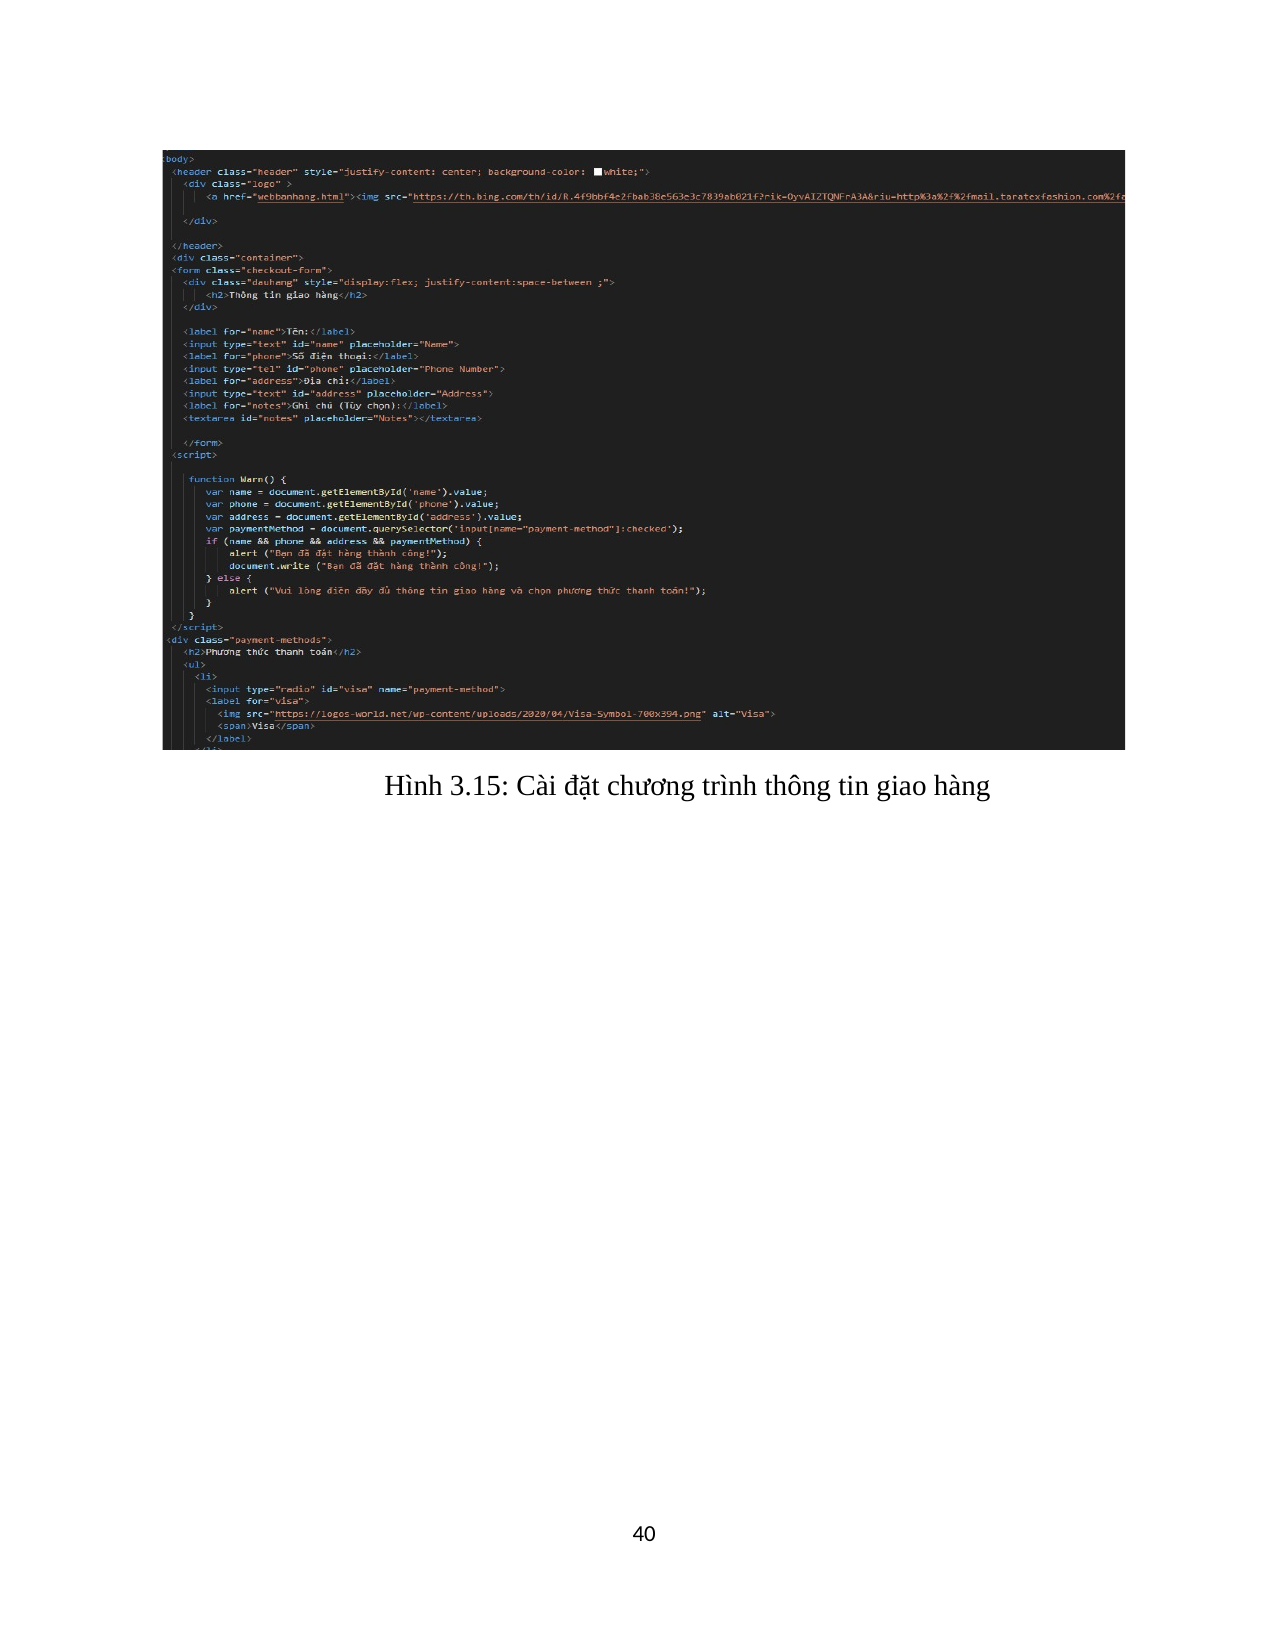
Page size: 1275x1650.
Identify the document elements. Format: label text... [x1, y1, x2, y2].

picture [162, 150, 1125, 750]
text Hình 3.15: Cài đặt chương trình thông tin giao hàng [162, 768, 1125, 802]
